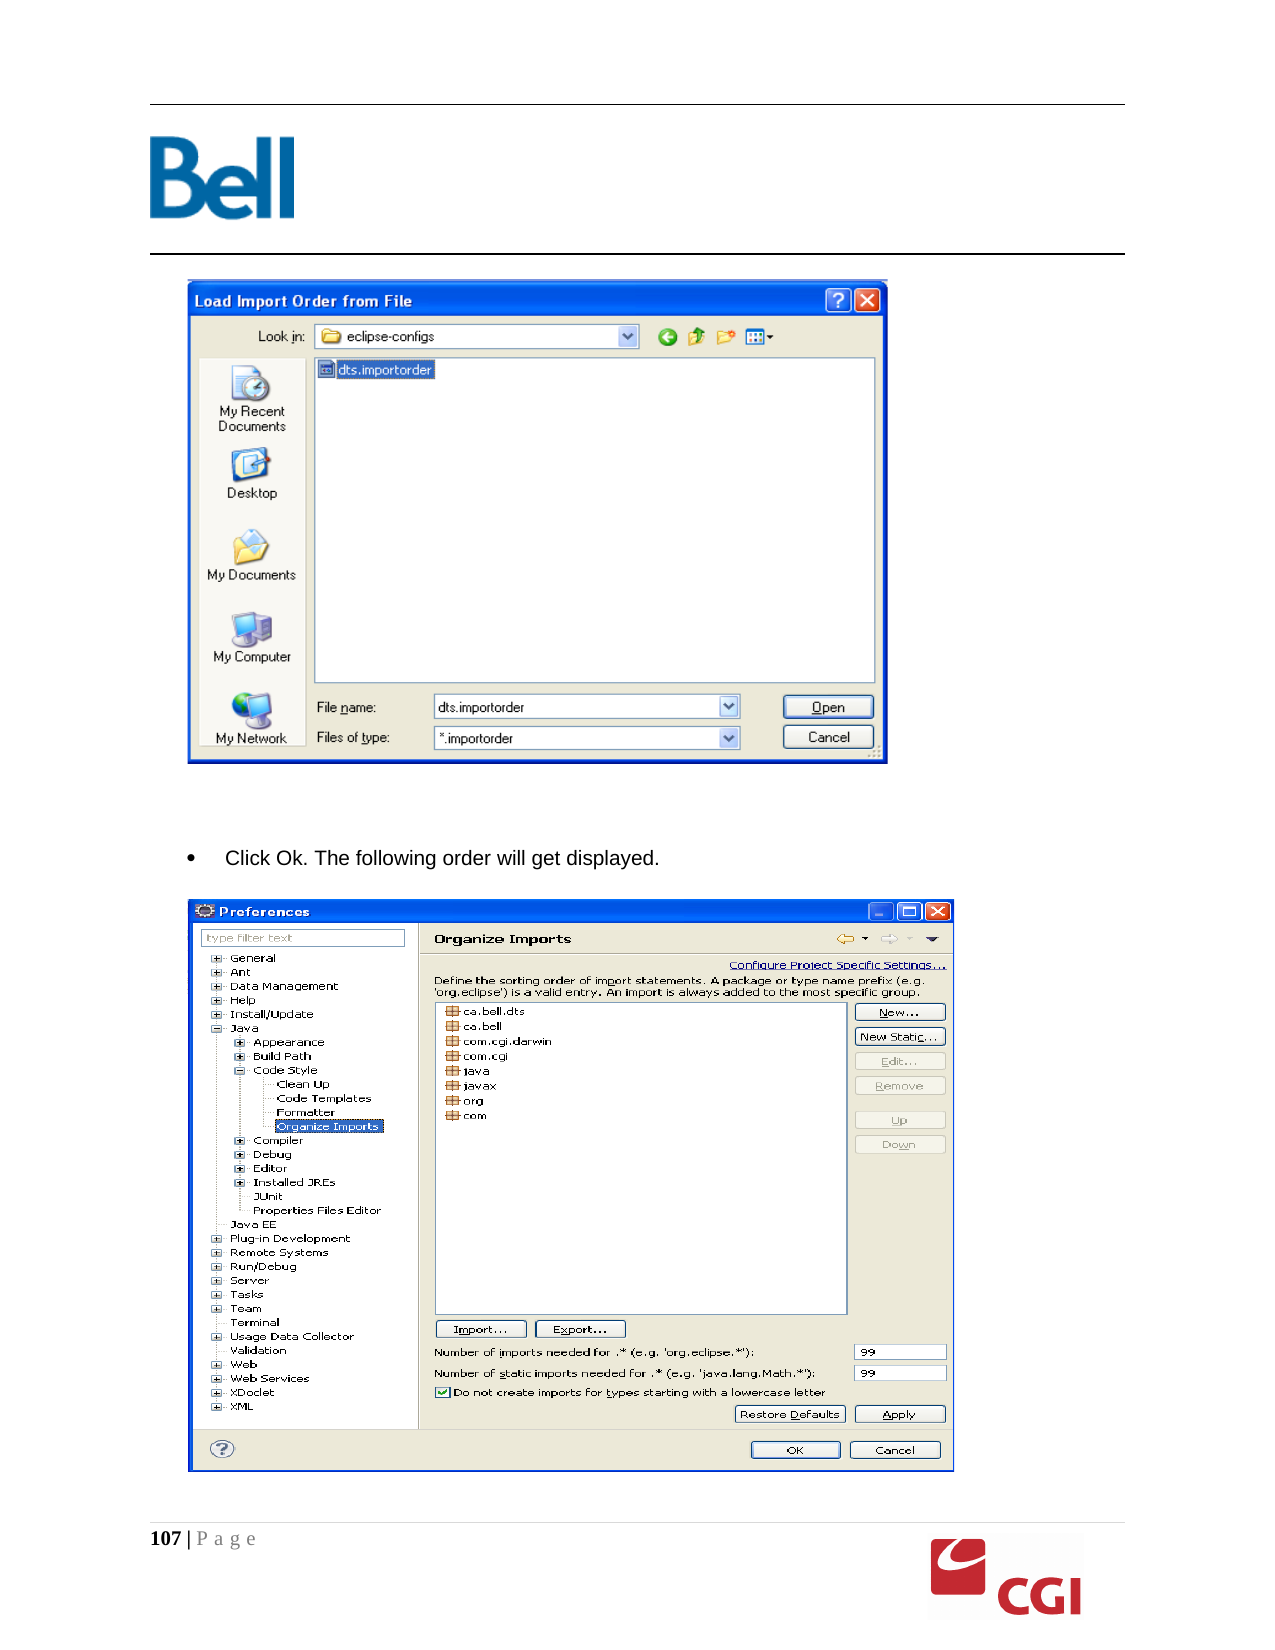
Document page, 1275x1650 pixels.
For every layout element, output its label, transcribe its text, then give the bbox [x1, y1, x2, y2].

picture [187, 899, 955, 1472]
list Click Ok. The following order will get displayed. [187, 846, 1125, 870]
picture [187, 279, 888, 764]
picture [150, 136, 294, 222]
picture [927, 1533, 1084, 1620]
